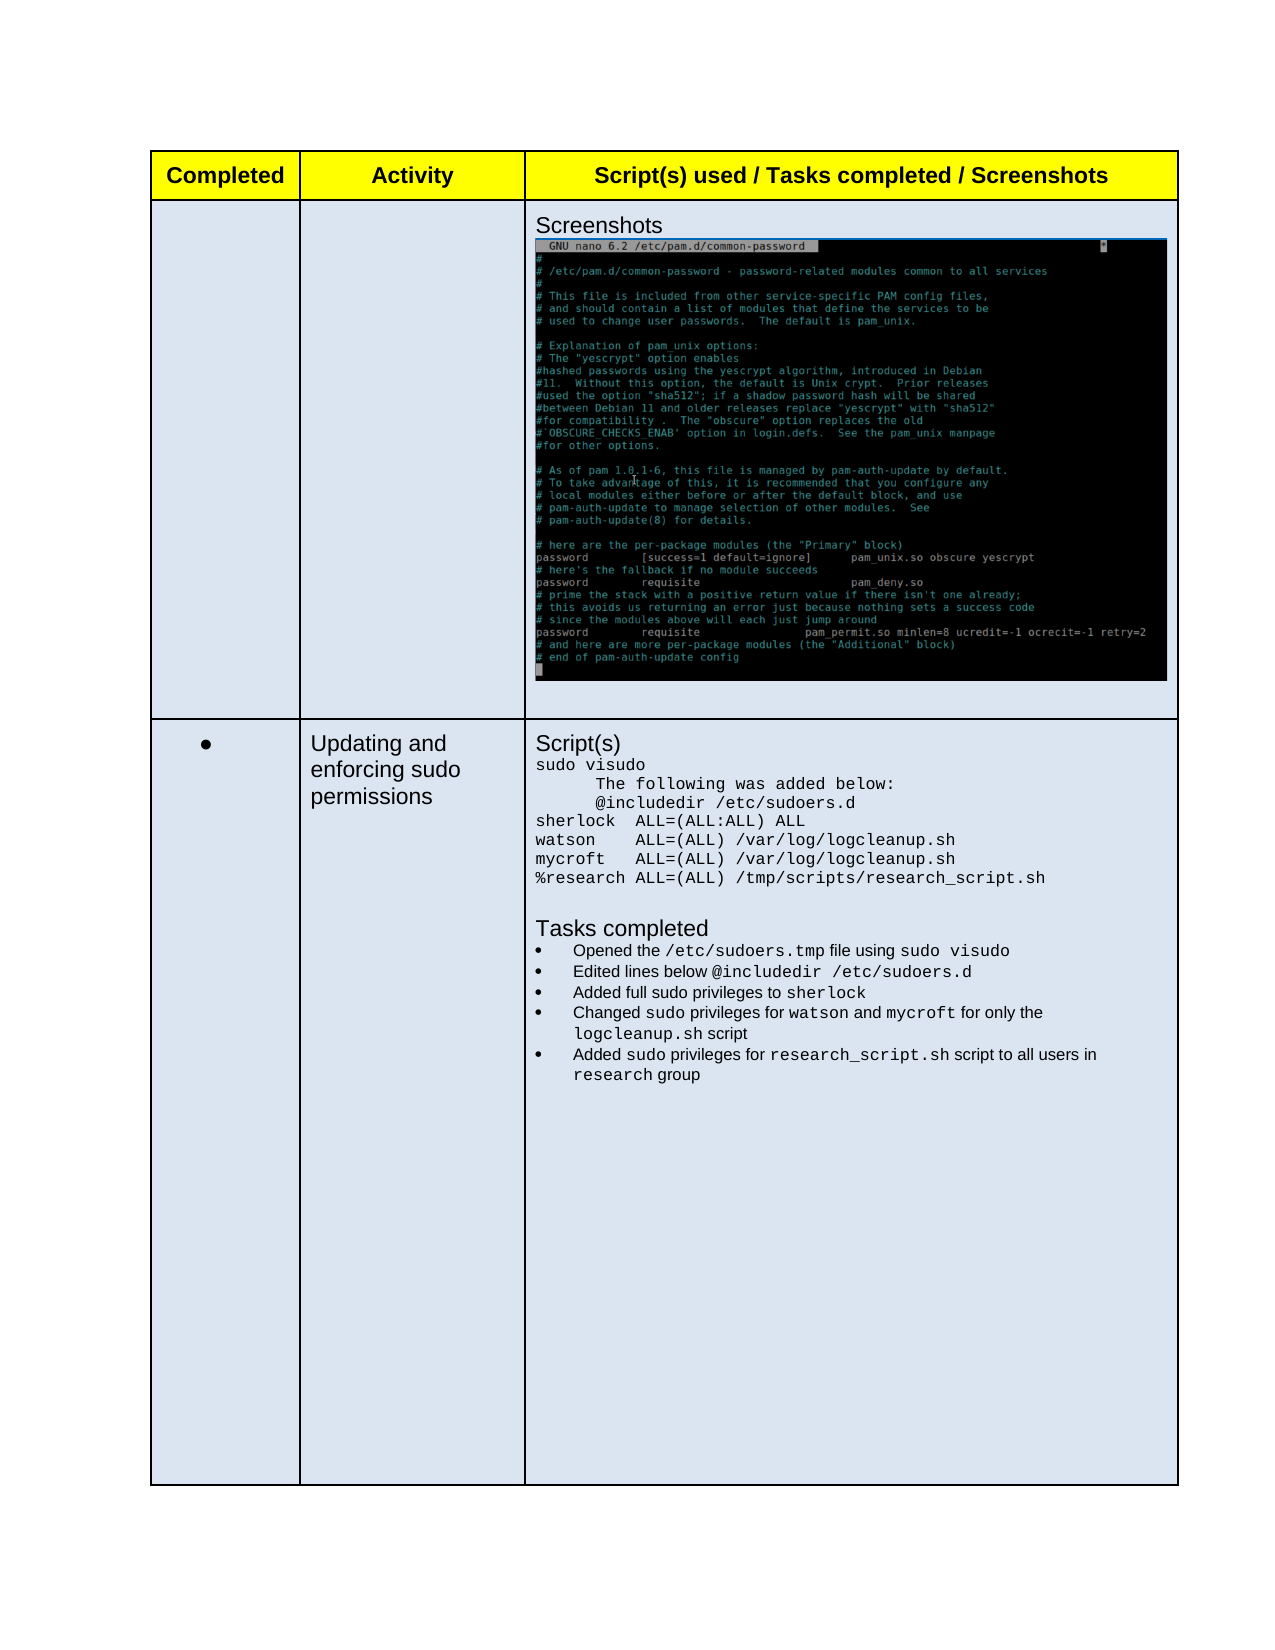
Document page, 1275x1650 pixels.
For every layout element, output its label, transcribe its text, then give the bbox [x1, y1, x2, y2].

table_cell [526, 720, 1177, 1484]
table_cell Updating and enforcing sudo permissions [301, 720, 524, 1484]
table_header Script(s) used / Tasks completed / Screenshots [526, 152, 1177, 199]
table_cell [152, 201, 299, 718]
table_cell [301, 201, 524, 718]
picture [535, 238, 1168, 681]
table_header Completed [152, 152, 299, 199]
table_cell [526, 201, 1177, 718]
table_header Activity [301, 152, 524, 199]
table_cell [152, 720, 299, 1484]
